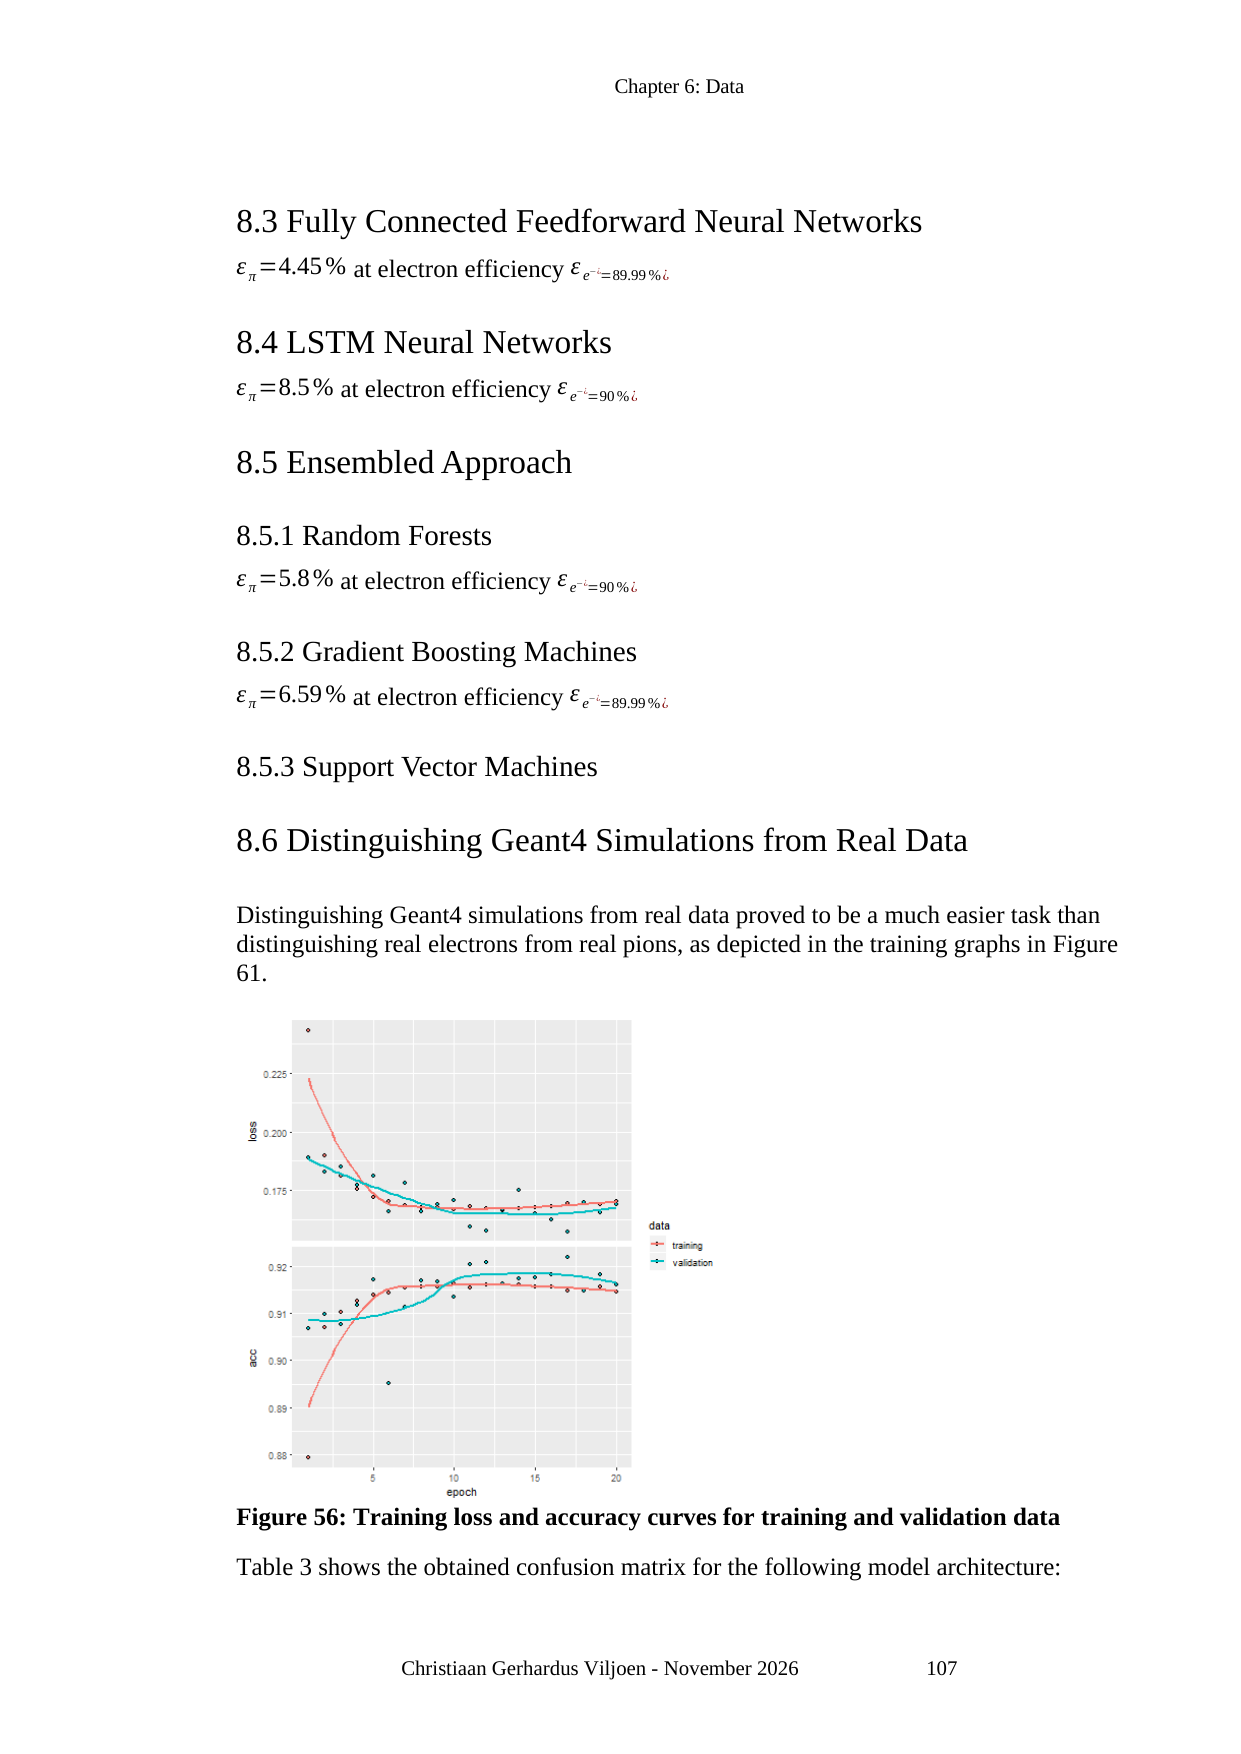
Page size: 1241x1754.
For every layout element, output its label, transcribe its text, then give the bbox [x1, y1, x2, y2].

picture [236, 1015, 724, 1503]
text at electron efficiency [236, 564, 1122, 596]
subtitle LSTM Neural Networks [236, 322, 1122, 360]
text at electron efficiency [236, 373, 1122, 405]
subtitle Distinguishing Geant4 Simulations from Real Data [236, 821, 1122, 859]
text at electron efficiency [236, 252, 1122, 284]
subtitle Random Forests [236, 518, 1122, 552]
subtitle Ensembled Approach [236, 442, 1122, 481]
text Distinguishing Geant4 simulations from real data proved to be a much easier task than distinguishing real electrons from real pions, as depicted in the training graphs in Figure 59. [236, 900, 1122, 986]
subtitle Support Vector Machines [236, 749, 1122, 783]
text Table 3 shows the obtained confusion matrix for the following model architecture: [236, 1552, 1122, 1581]
subtitle Fully Connected Feedforward Neural Networks [236, 202, 1122, 240]
text at electron efficiency [236, 680, 1122, 712]
subtitle Gradient Boosting Machines [236, 634, 1122, 667]
text Figure 56: Training loss and accuracy curves for training and validation data [236, 1502, 1122, 1531]
